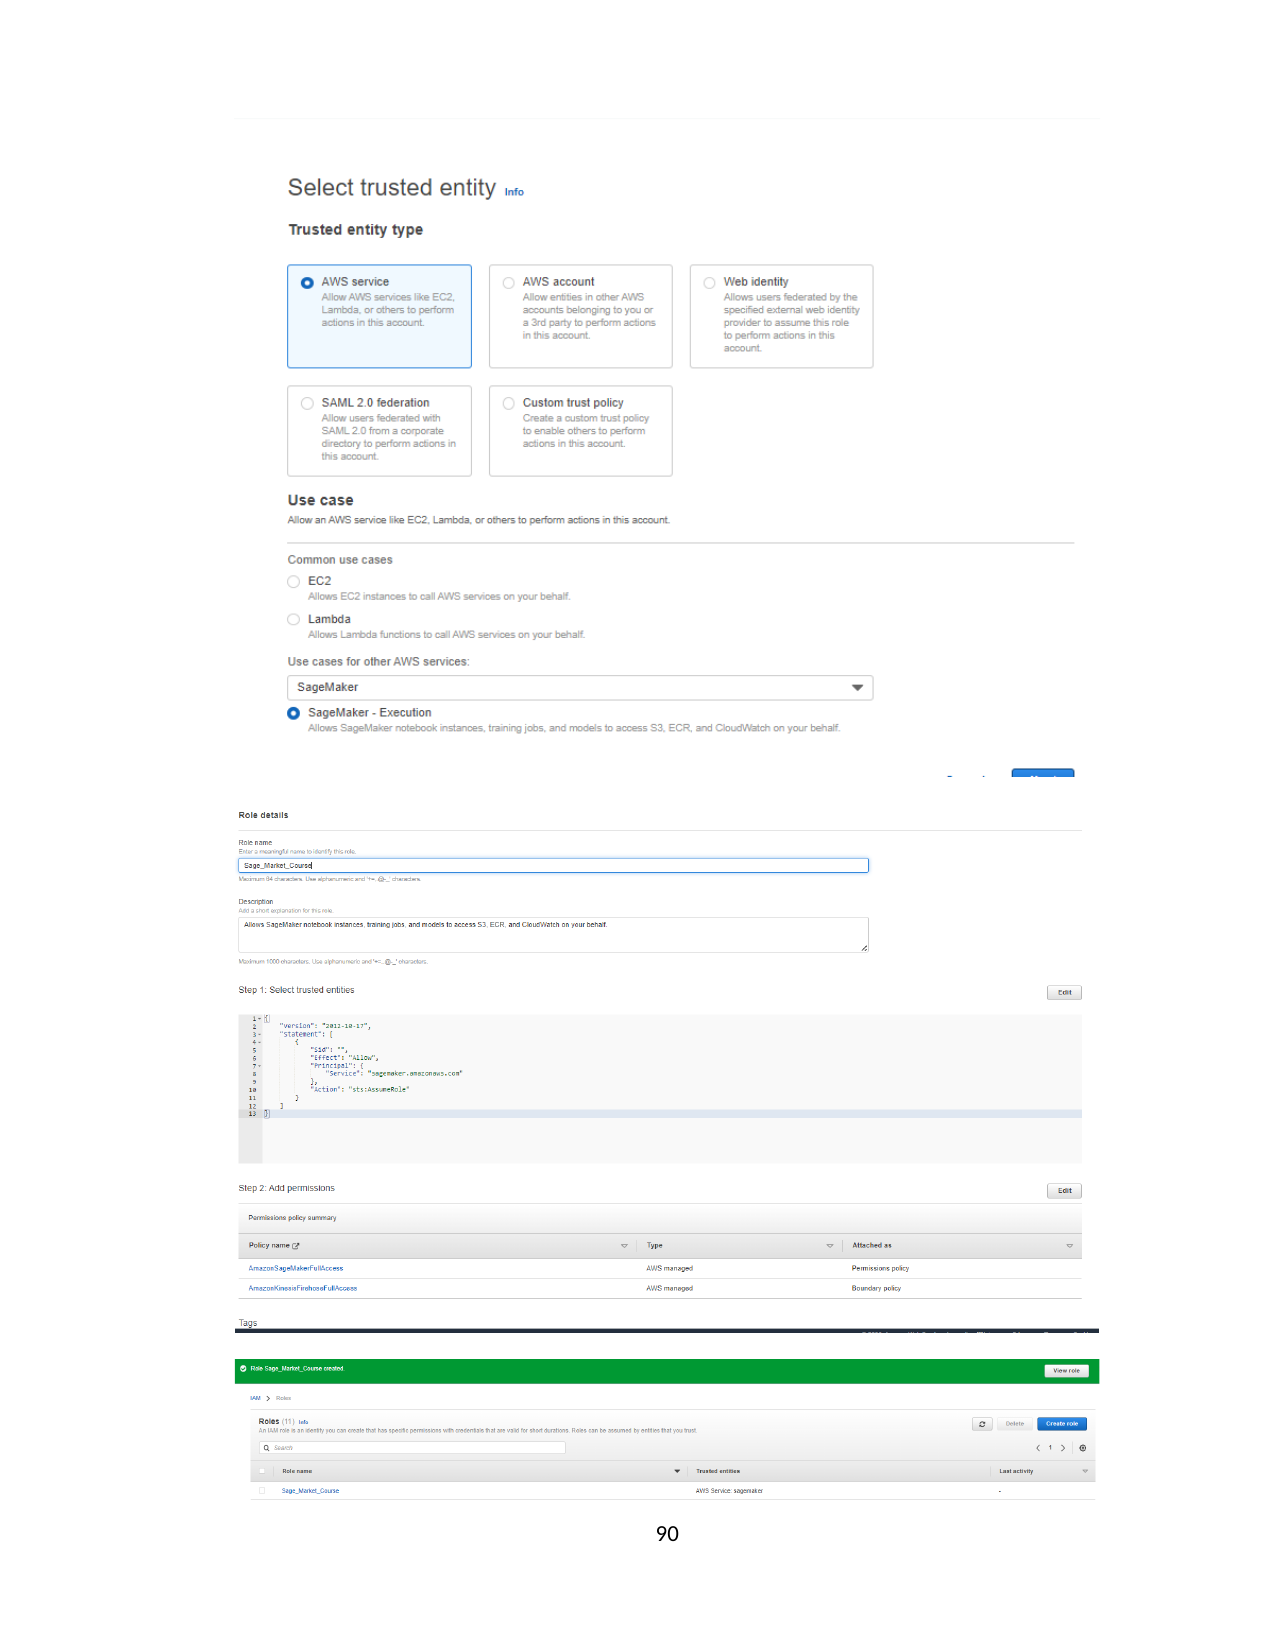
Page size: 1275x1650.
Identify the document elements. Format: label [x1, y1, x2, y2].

picture [235, 803, 1099, 1333]
picture [234, 118, 1100, 777]
picture [234, 1359, 1100, 1500]
